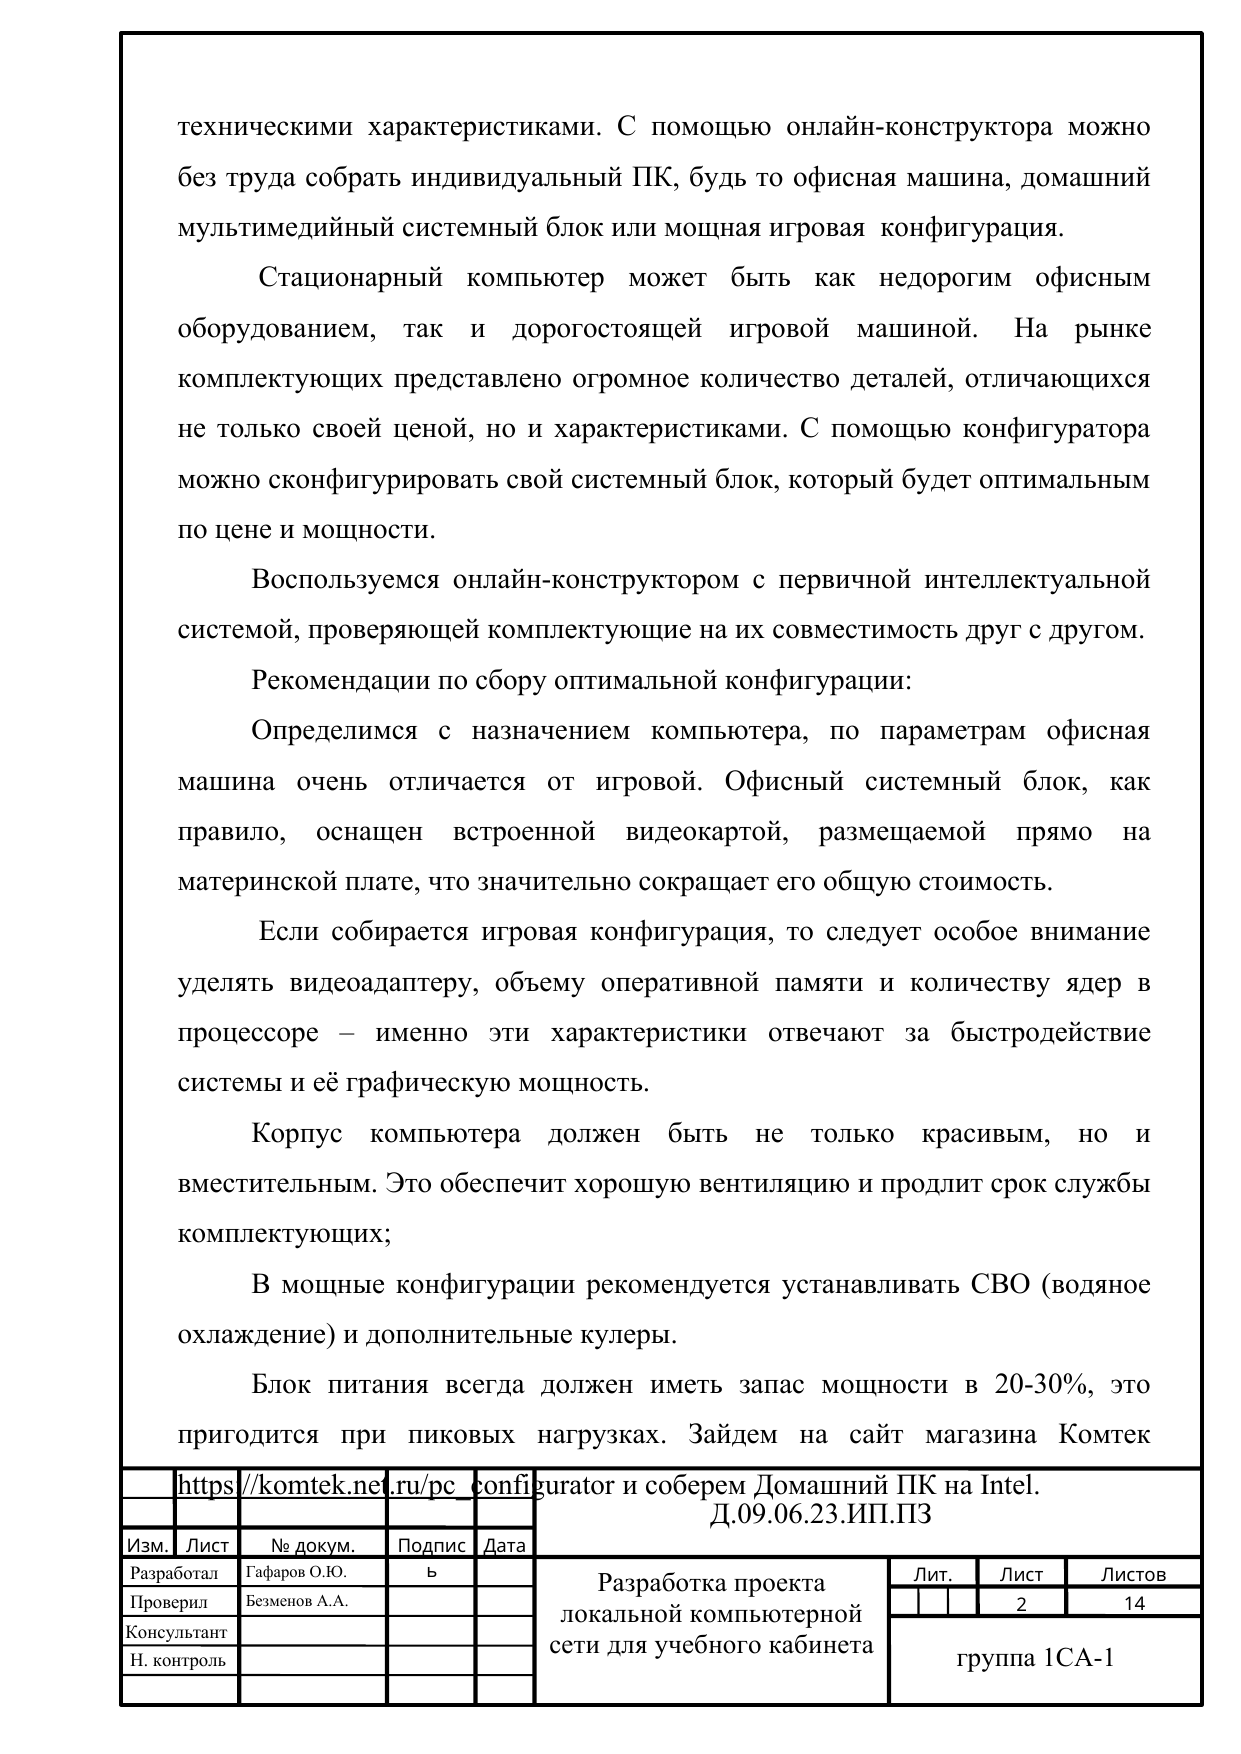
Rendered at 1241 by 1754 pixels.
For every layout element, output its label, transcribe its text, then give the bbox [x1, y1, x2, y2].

text Воспользуемся онлайн-конструктором с первичной интеллектуальной системой, проверяющей комплектующие на их совместимость друг с другом. [177, 561, 1152, 645]
text Стационарный компьютер может быть как недорогим офисным оборудованием, так и дорогостоящей игровой машиной. На рынке комплектующих представлено огромное количество деталей, отличающихся не только своей ценой, но и характеристиками. С помощью конфигуратора можно сконфигурировать свой системный блок, который будет оптимальным по цене и мощности. [177, 259, 1152, 544]
text Если собирается игровая конфигурация, то следует особое внимание уделять видеоадаптеру, объему оперативной памяти и количеству ядер в процессоре – именно эти характеристики отвечают за быстродействие системы и её графическую мощность. [177, 913, 1152, 1098]
text Корпус компьютера должен быть не только красивым, но и вместительным. Это обеспечит хорошую вентиляцию и продлит срок службы комплектующих; [177, 1115, 1152, 1249]
text Рекомендации по сбору оптимальной конфигурации: [177, 662, 1152, 696]
text Определимся с назначением компьютера, по параметрам офисная машина очень отличается от игровой. Офисный системный блок, как правило, оснащен встроенной видеокартой, размещаемой прямо на материнской плате, что значительно сокращает его общую стоимость. [177, 712, 1152, 897]
text Блок питания всегда должен иметь запас мощности в 20-30%, это пригодится при пиковых нагрузках. Зайдем на сайт магазина Комтек https://komtek.net.ru/pc_configurator и соберем Домашний ПК на Intel. [177, 1366, 1152, 1501]
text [177, 108, 1152, 243]
text В мощные конфигурации рекомендуется устанавливать СВО (водяное охлаждение) и дополнительные кулеры. [177, 1266, 1152, 1349]
